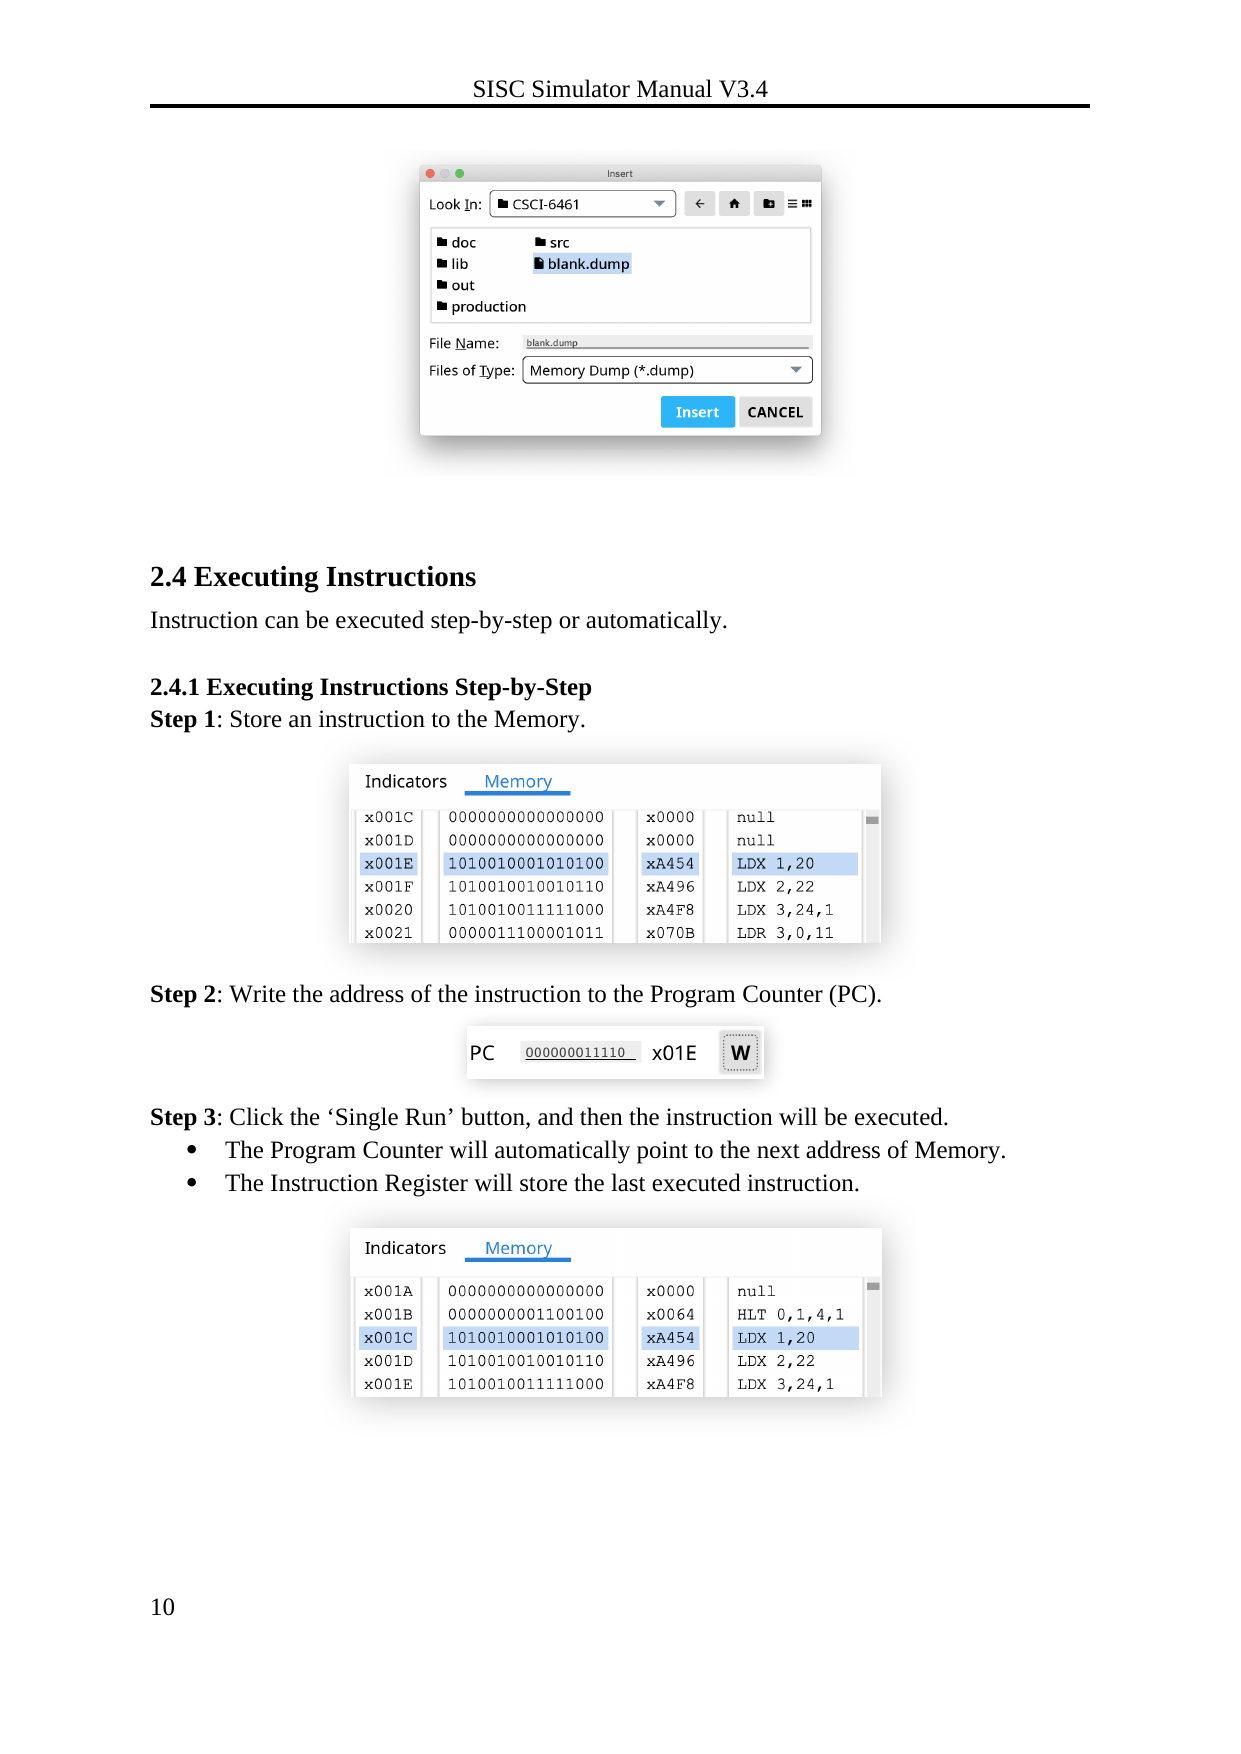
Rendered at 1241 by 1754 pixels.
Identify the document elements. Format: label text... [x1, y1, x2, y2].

text Step 3: Click the ‘Single Run’ button, and then the instruction will be executed. [150, 1102, 1090, 1131]
picture [467, 1026, 764, 1079]
text Step 1: Store an instruction to the Memory. [150, 704, 1090, 733]
subtitle 2.4 Executing Instructions [150, 559, 1090, 593]
text Step 2: Write the address of the instruction to the Program Counter (PC). [150, 979, 1090, 1008]
text Instruction can be executed step-by-step or automatically. [150, 606, 1090, 634]
list The Instruction Register will store the last executed instruction. [187, 1168, 1090, 1197]
picture [349, 764, 881, 943]
picture [383, 150, 857, 476]
picture [350, 1228, 882, 1397]
subtitle 2.4.1 Executing Instructions Step-by-Step [150, 672, 1090, 700]
list The Program Counter will automatically point to the next address of Memory. [187, 1135, 1090, 1164]
